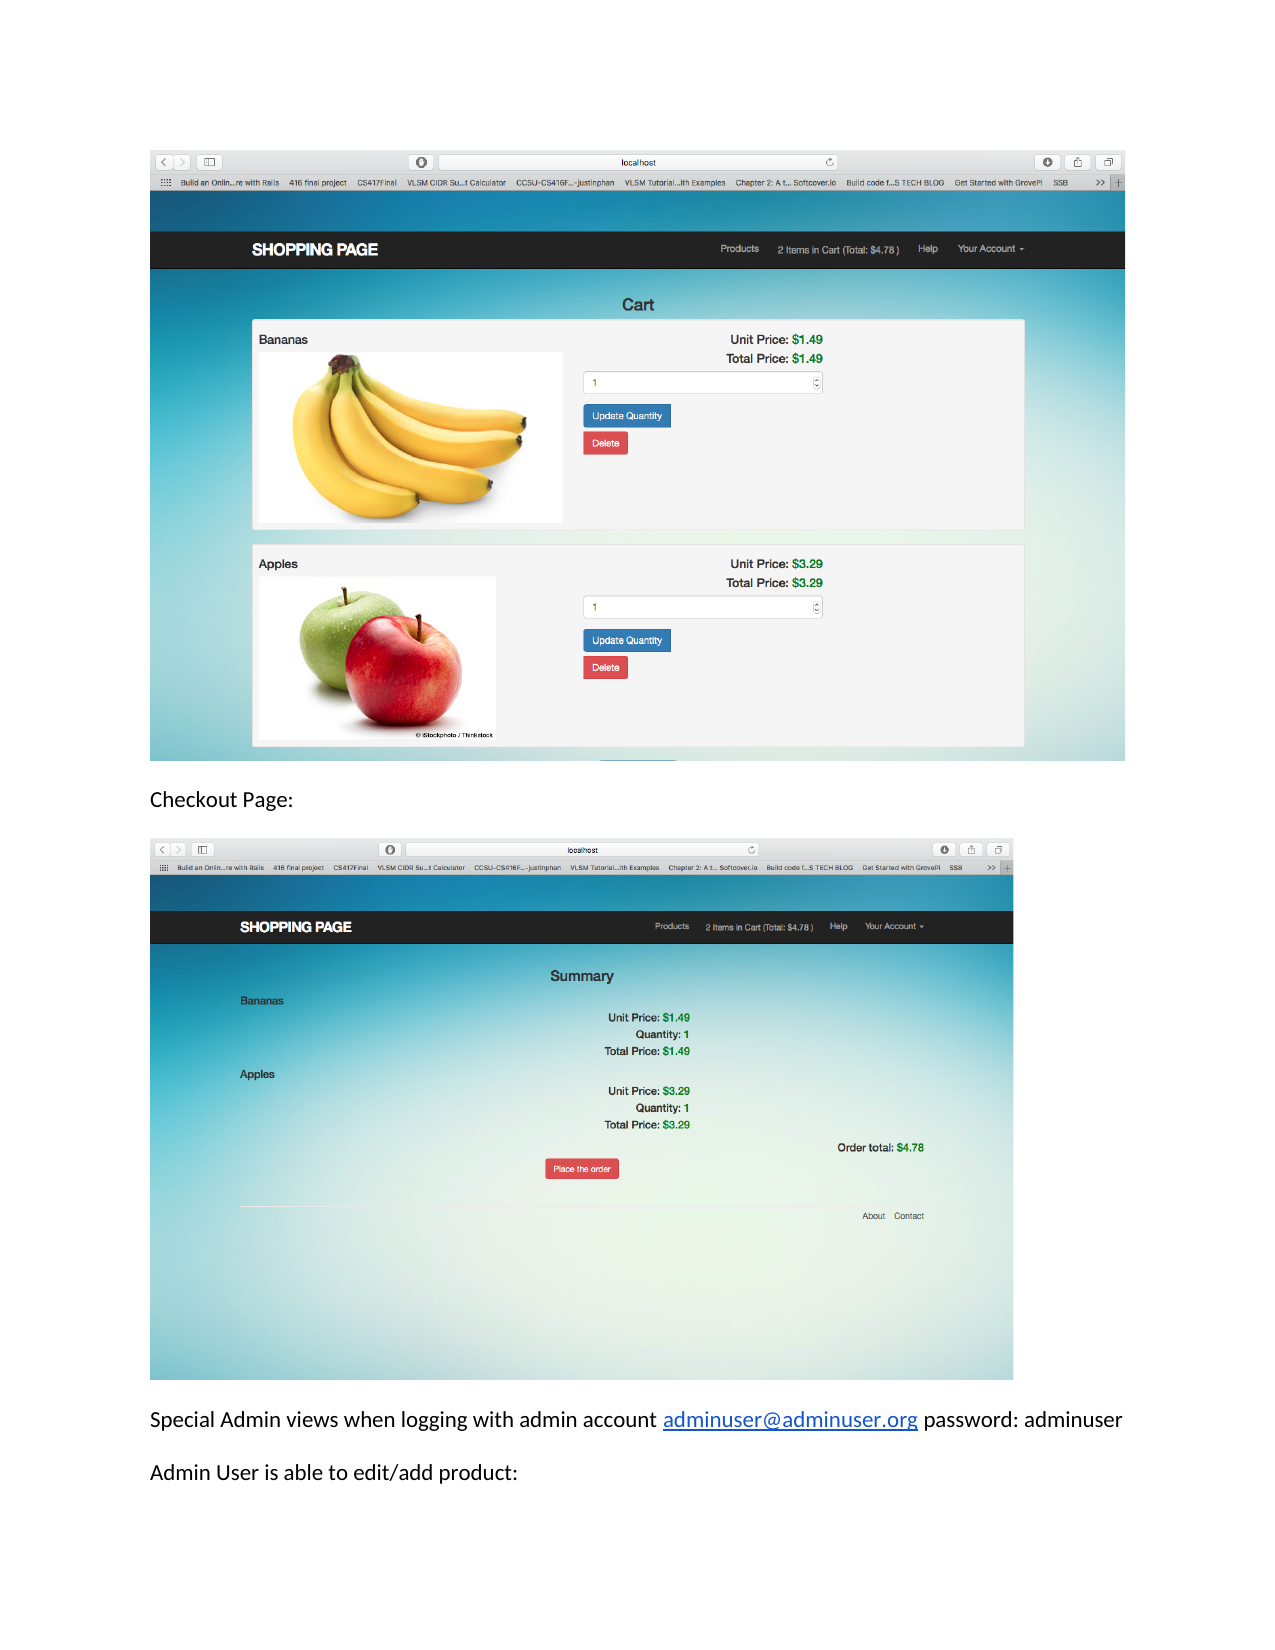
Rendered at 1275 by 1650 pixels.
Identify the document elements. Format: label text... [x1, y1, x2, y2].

text Admin User is able to edit/add product: [150, 1458, 1125, 1486]
picture [150, 150, 1125, 761]
text Checkout Page: [150, 785, 1125, 813]
picture [150, 838, 1014, 1380]
text Special Admin views when logging with admin account adminuser@adminuser.org password: adminuser [150, 1405, 1125, 1433]
